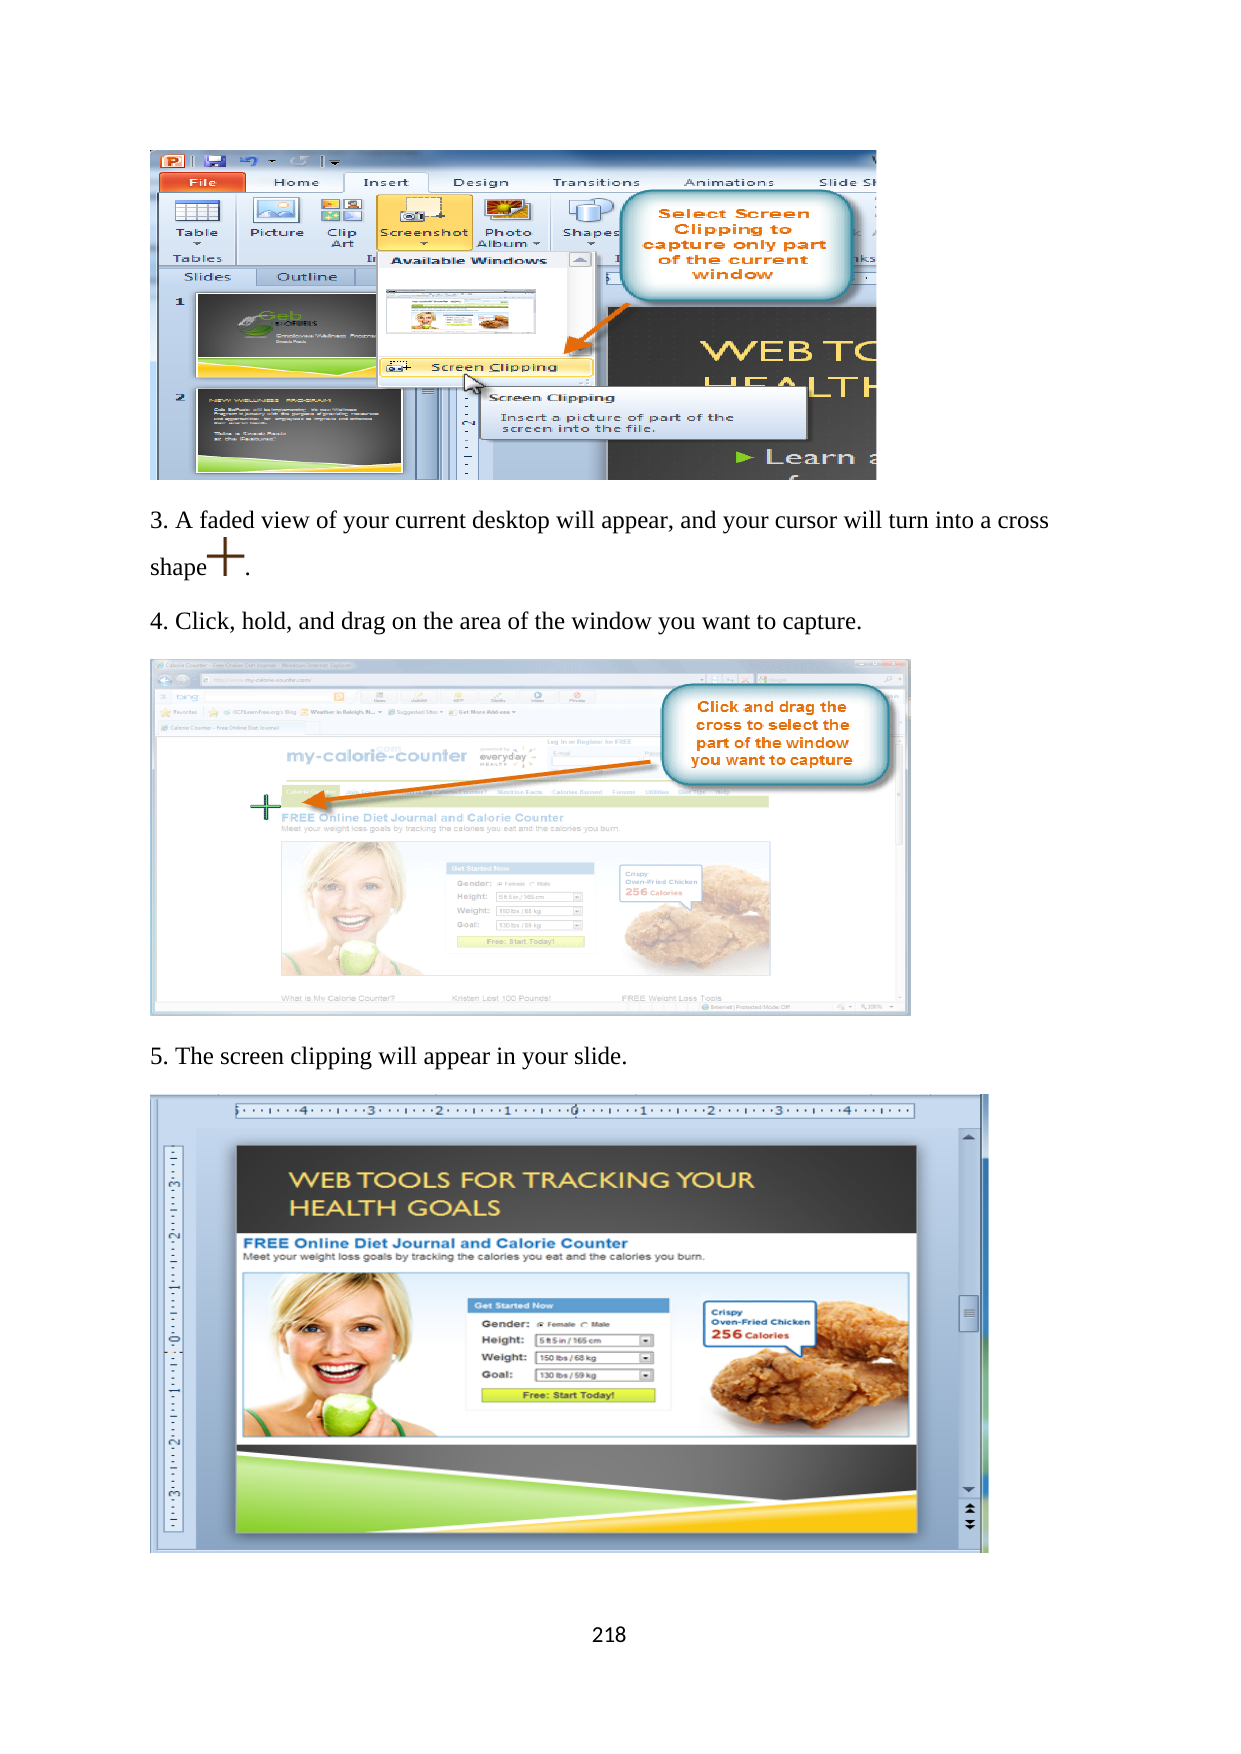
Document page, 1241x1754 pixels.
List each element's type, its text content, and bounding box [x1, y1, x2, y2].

picture [206, 537, 245, 576]
picture [150, 150, 877, 480]
text 5. The screen clipping will appear in your slide. [150, 1041, 1090, 1069]
text 3. A faded view of your current desktop will appear, and your cursor will turn into a cross shape. [150, 505, 1090, 581]
text 4. Click, hold, and drag on the area of the window you want to capture. [150, 606, 1090, 634]
picture [150, 659, 911, 1016]
picture [150, 1094, 989, 1553]
